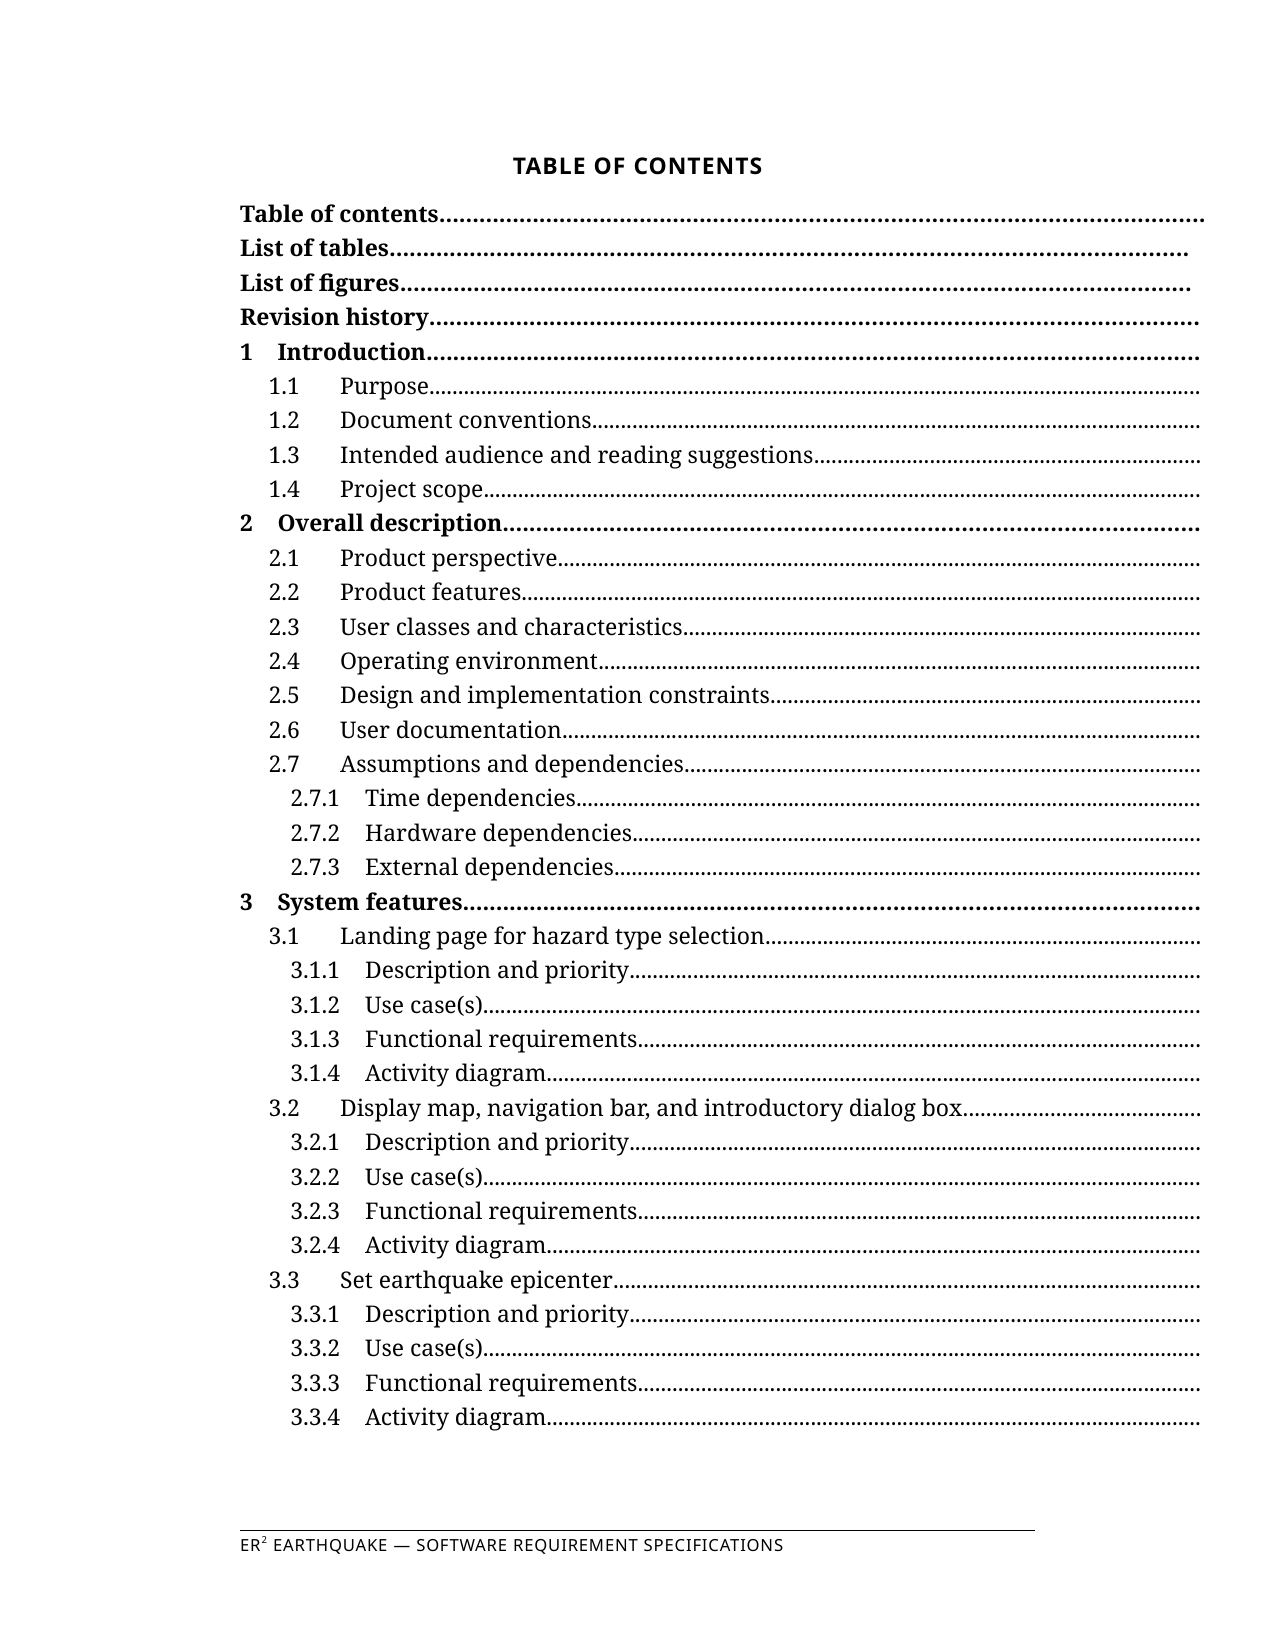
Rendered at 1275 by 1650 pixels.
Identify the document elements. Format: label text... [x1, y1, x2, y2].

text 2.6 User documentation 4 [268, 713, 1035, 745]
text 3 System features 5 [240, 885, 1035, 917]
text 1.4 Project scope 1 [268, 473, 1035, 504]
text 3.2.2 Use case(s) 6 [290, 1160, 1035, 1192]
text 2.4 Operating environment 3 [268, 645, 1035, 676]
text 2.2 Product features 2 [268, 576, 1035, 607]
text 3.1.1 Description and priority 5 [290, 954, 1035, 985]
text 1 Introduction 1 [240, 335, 1035, 367]
text 2.7.3 External dependencies 4 [290, 851, 1035, 882]
text 3.1.4 Activity diagram 6 [290, 1057, 1035, 1088]
subtitle Table of contents [240, 150, 1035, 181]
text 1.3 Intended audience and reading suggestions 1 [268, 438, 1035, 470]
text 3.1.3 Functional requirements 5 [290, 1023, 1035, 1054]
text Revision history v [240, 301, 1035, 332]
text 3.3.2 Use case(s) 7 [290, 1332, 1035, 1363]
text 3.1 Landing page for hazard type selection 5 [268, 920, 1035, 951]
text 2.7.2 Hardware dependencies 4 [290, 817, 1035, 848]
text 3.3.1 Description and priority 7 [290, 1298, 1035, 1329]
text List of figures iv [240, 267, 1035, 298]
text 3.3.3 Functional requirements 8 [290, 1367, 1035, 1398]
text 2.7 Assumptions and dependencies 4 [268, 748, 1035, 779]
text 2.7.1 Time dependencies 4 [290, 782, 1035, 813]
text 3.2.4 Activity diagram 7 [290, 1229, 1035, 1260]
text 3.2 Display map, navigation bar, and introductory dialog box 6 [268, 1092, 1035, 1123]
text 2 Overall description 2 [240, 507, 1035, 538]
text 3.2.3 Functional requirements 7 [290, 1195, 1035, 1226]
text 3.1.2 Use case(s) 5 [290, 988, 1035, 1020]
text 2.5 Design and implementation constraints 3 [268, 679, 1035, 710]
text List of tables iii [240, 232, 1035, 263]
text 3.3.4 Activity diagram 8 [290, 1401, 1035, 1432]
text 1.2 Document conventions 1 [268, 404, 1035, 435]
text 3.2.1 Description and priority 6 [290, 1126, 1035, 1157]
text 2.3 User classes and characteristics 3 [268, 610, 1035, 642]
text Table of contents i [240, 198, 1035, 229]
text 2.1 Product perspective 2 [268, 542, 1035, 573]
text 3.3 Set earthquake epicenter 7 [268, 1263, 1035, 1295]
text 1.1 Purpose 1 [268, 370, 1035, 401]
